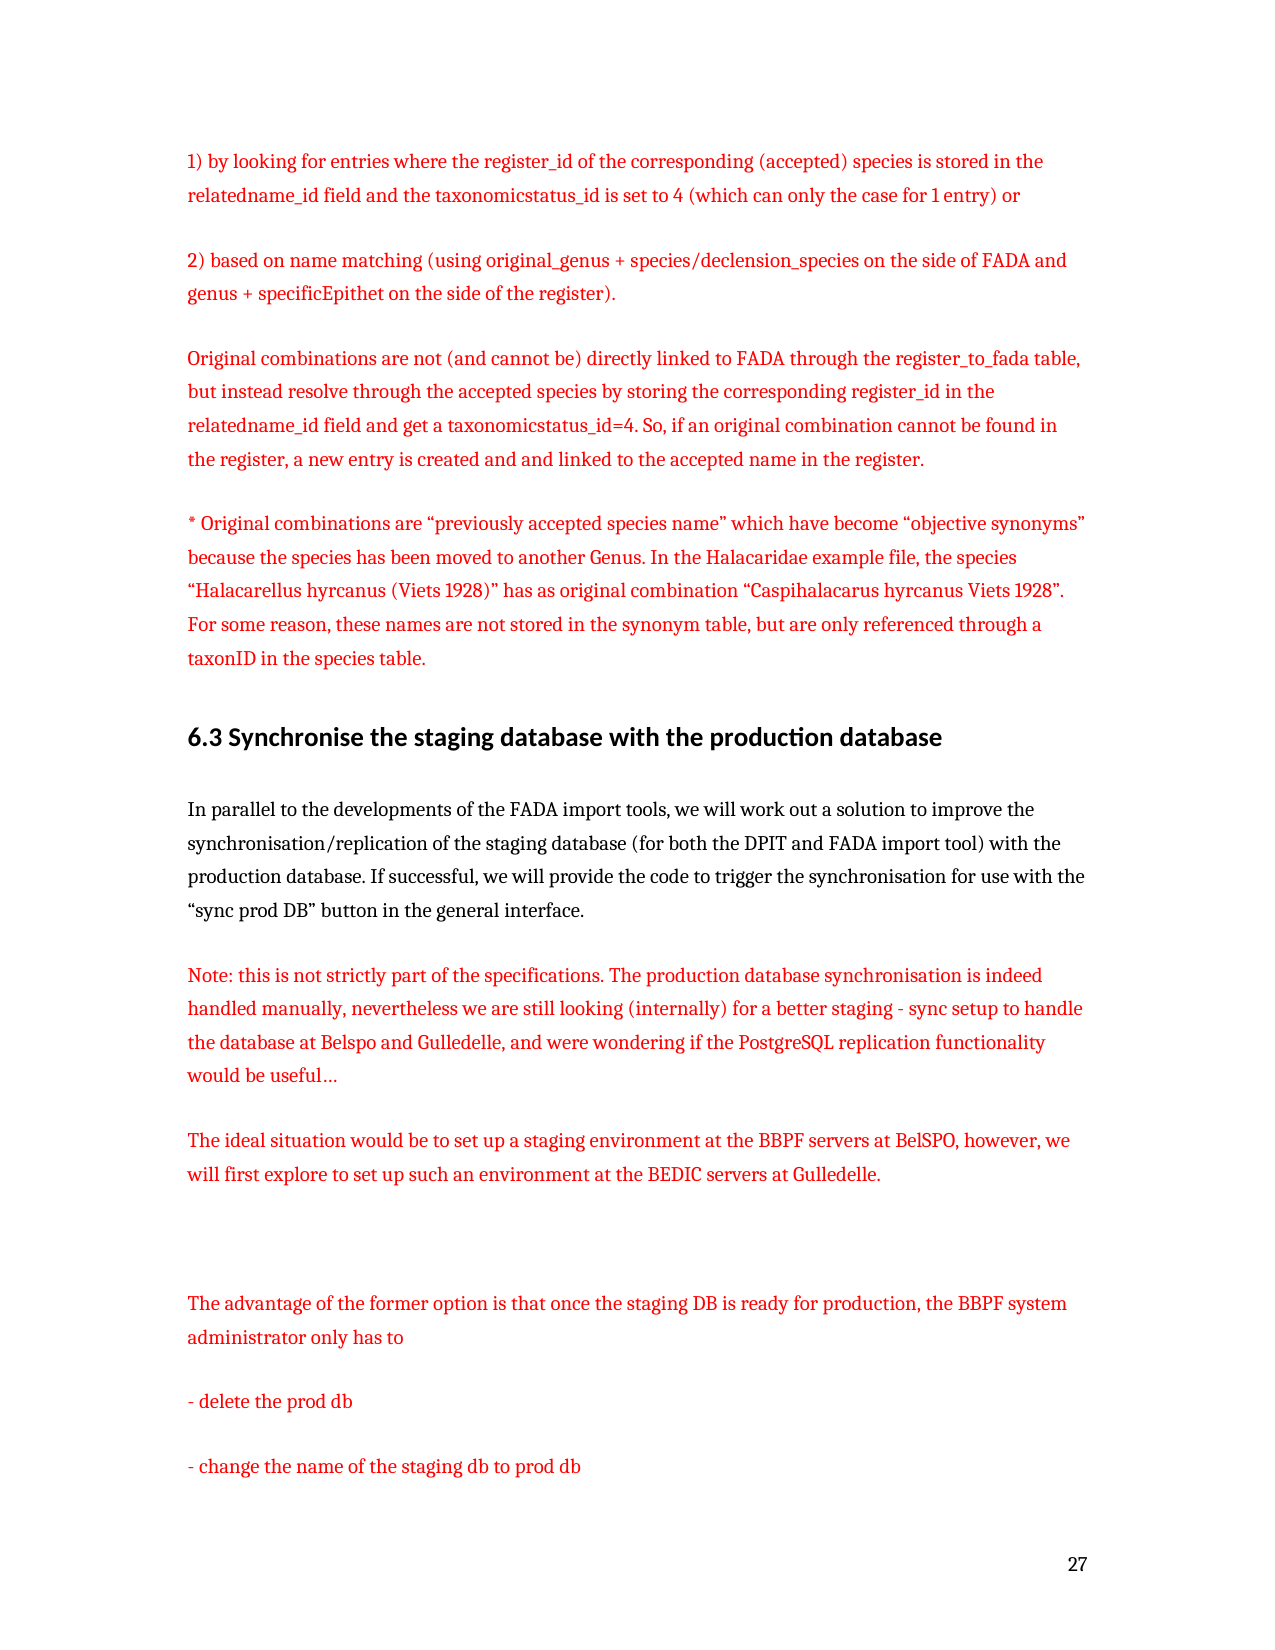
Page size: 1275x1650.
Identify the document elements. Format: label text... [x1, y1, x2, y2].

text * Original combinations are “previously accepted species name” which have become “objective synonyms” because the species has been moved to another Genus. In the Halacaridae example file, the species “Halacarellus hyrcanus (Viets 1928)” has as original combination “Caspihalacarus hyrcanus Viets 1928”. For some reason, these names are not stored in the synonym table, but are only referenced through a taxonID in the species table. [187, 512, 1087, 670]
text 1) by looking for entries where the register_id of the corresponding (accepted) species is stored in the relatedname_id field and the taxonomicstatus_id is set to 4 (which can only the case for 1 entry) or [187, 150, 1087, 207]
text Note: this is not strictly part of the specifications. The production database synchronisation is indeed handled manually, nevertheless we are still looking (internally) for a better staging - sync setup to handle the database at Belspo and Gulledelle, and were wondering if the PostgreSQL replication functionality would be useful… [187, 963, 1087, 1088]
text The ideal situation would be to set up a staging environment at the BBPF servers at BelSPO, however, we will first explore to set up such an environment at the BEDIC servers at Gulledelle. [187, 1129, 1087, 1186]
text - change the name of the staging db to prod db [187, 1455, 1087, 1479]
text In parallel to the developments of the FADA import tools, we will work out a solution to improve the synchronisation/replication of the staging database (for both the DPIT and FADA import tool) with the production database. If successful, we will provide the code to trigger the synchronisation for use with the “sync prod DB” button in the general interface. [187, 798, 1087, 922]
text The advantage of the former option is that once the staging DB is ready for production, the BBPF system administrator only has to [187, 1292, 1087, 1349]
subtitle 6.3 Synchronise the staging database with the production database [187, 720, 1087, 753]
text - delete the prod db [187, 1390, 1087, 1414]
text Original combinations are not (and cannot be) directly linked to FADA through the register_to_fada table, but instead resolve through the accepted species by storing the corresponding register_id in the relatedname_id field and get a taxonomicstatus_id=4. So, if an original combination cannot be found in the register, a new entry is created and and linked to the accepted name in the register. [187, 347, 1087, 471]
text 2) based on name matching (using original_genus + species/declension_species on the side of FADA and genus + specificEpithet on the side of the register). [187, 248, 1087, 306]
